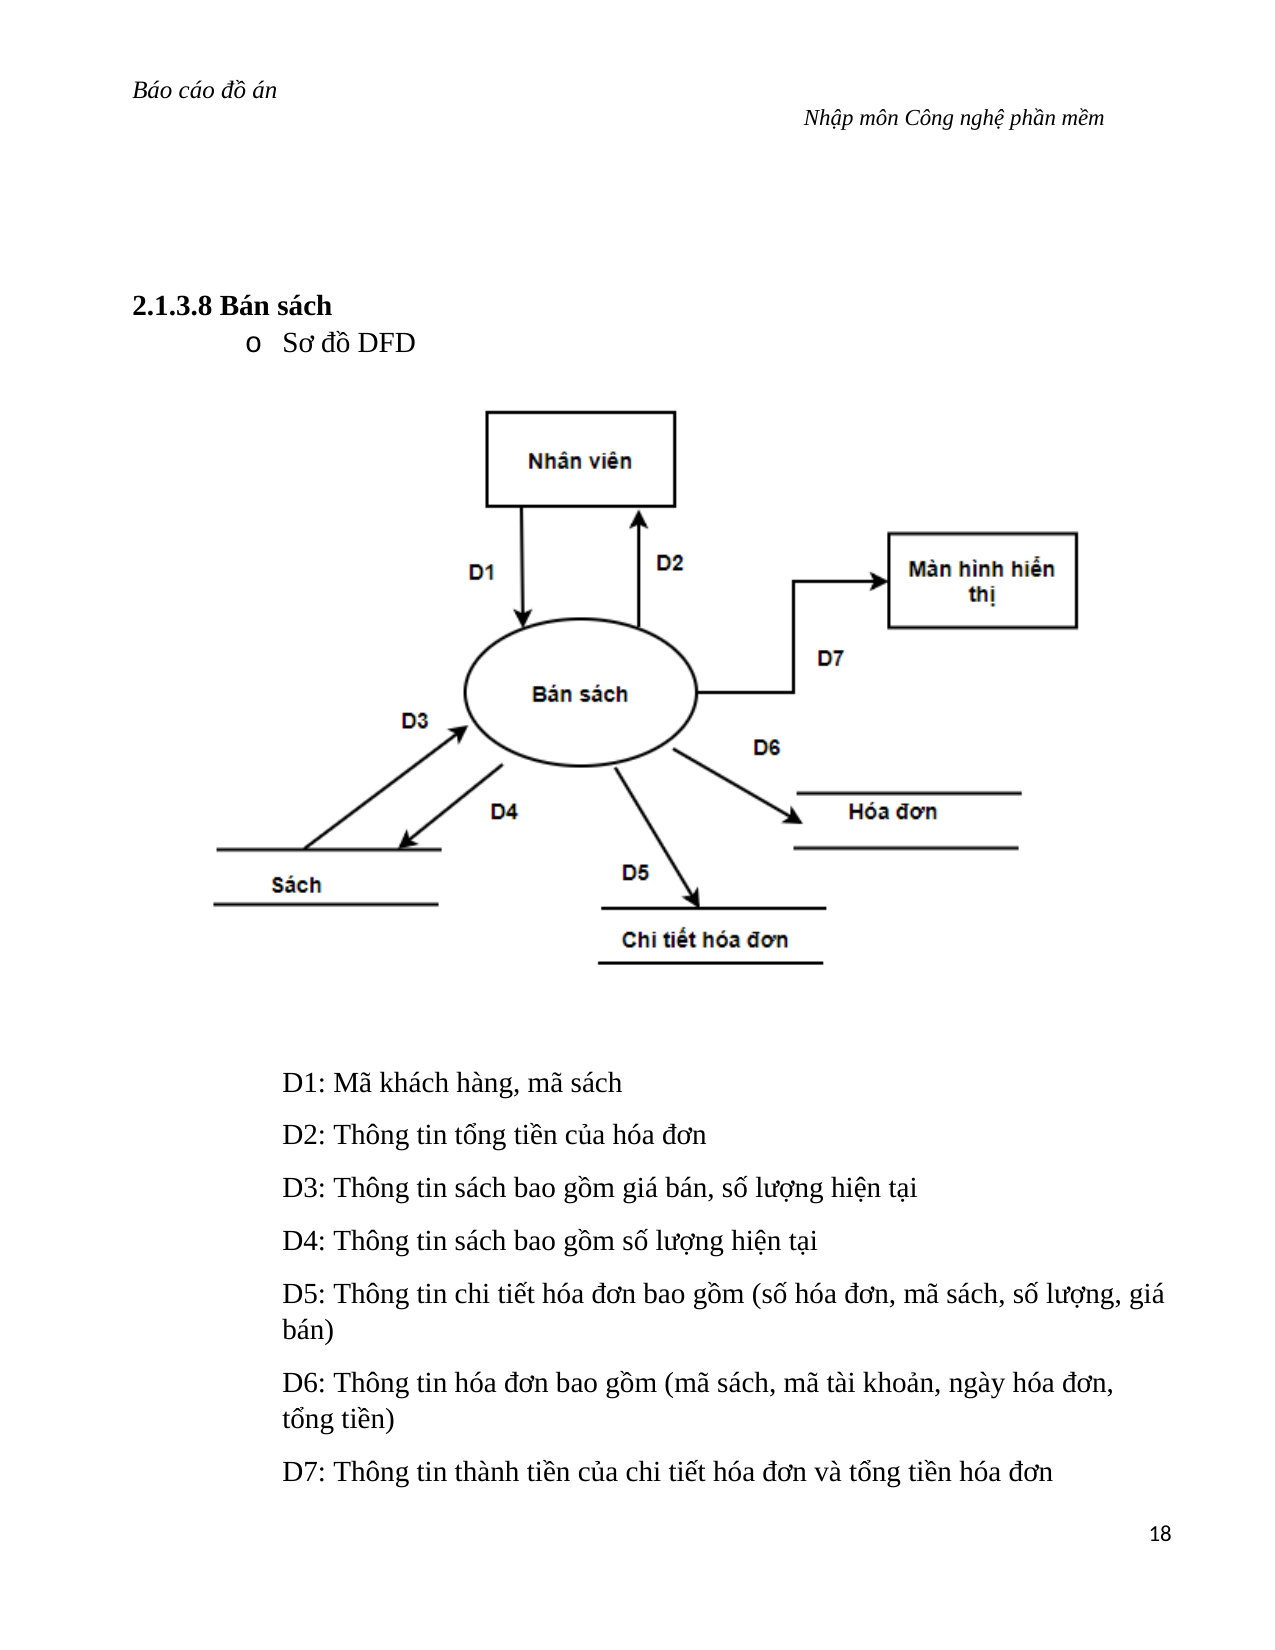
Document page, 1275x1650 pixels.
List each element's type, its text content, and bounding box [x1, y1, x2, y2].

text D4: Thông tin sách bao gồm số lượng hiện tại [282, 1223, 1171, 1257]
subtitle 2.1.3.8 Bán sách [132, 288, 1171, 322]
list Sơ đồ DFD [244, 325, 1171, 361]
text D1: Mã khách hàng, mã sách [282, 1065, 1171, 1098]
picture [184, 383, 1119, 990]
text D3: Thông tin sách bao gồm giá bán, số lượng hiện tại [282, 1170, 1171, 1204]
text D7: Thông tin thành tiền của chi tiết hóa đơn và tổng tiền hóa đơn [282, 1454, 1171, 1487]
text D6: Thông tin hóa đơn bao gồm (mã sách, mã tài khoản, ngày hóa đơn, tổng tiền) [282, 1365, 1171, 1434]
text D5: Thông tin chi tiết hóa đơn bao gồm (số hóa đơn, mã sách, số lượng, giá bán) [282, 1276, 1171, 1346]
text D2: Thông tin tổng tiền của hóa đơn [282, 1117, 1171, 1151]
